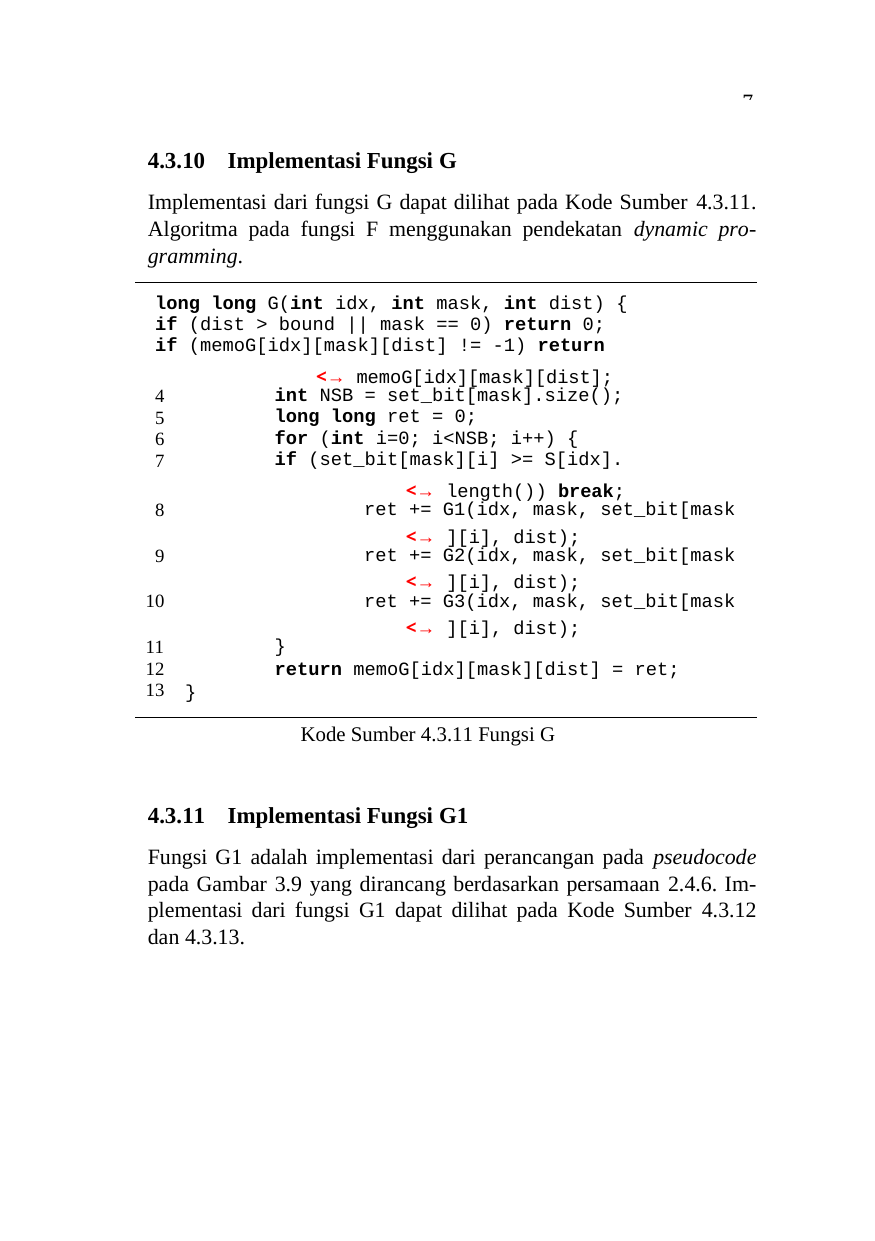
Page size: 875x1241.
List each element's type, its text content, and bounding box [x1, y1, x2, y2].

text Fungsi G1 adalah implementasi dari perancangan pada pseudocode pada Gambar 3.9 yang dirancang berdasarkan persamaan 2.4.6. Im- plementasi dari fungsi G1 dapat dilihat pada Kode Sumber 4.3.12 dan 4.3.13. [148, 844, 756, 949]
subtitle Implementasi Fungsi G1 [148, 802, 768, 828]
list Implementasi dari fungsi G dapat dilihat pada Kode Sumber 4.3.11. Algoritma pada fungsi F menggunakan pendekatan dynamic pro- gramming. [148, 189, 756, 268]
text Kode Sumber 4.3.11 Fungsi G [300, 272, 768, 746]
subtitle Implementasi Fungsi G [148, 147, 768, 173]
